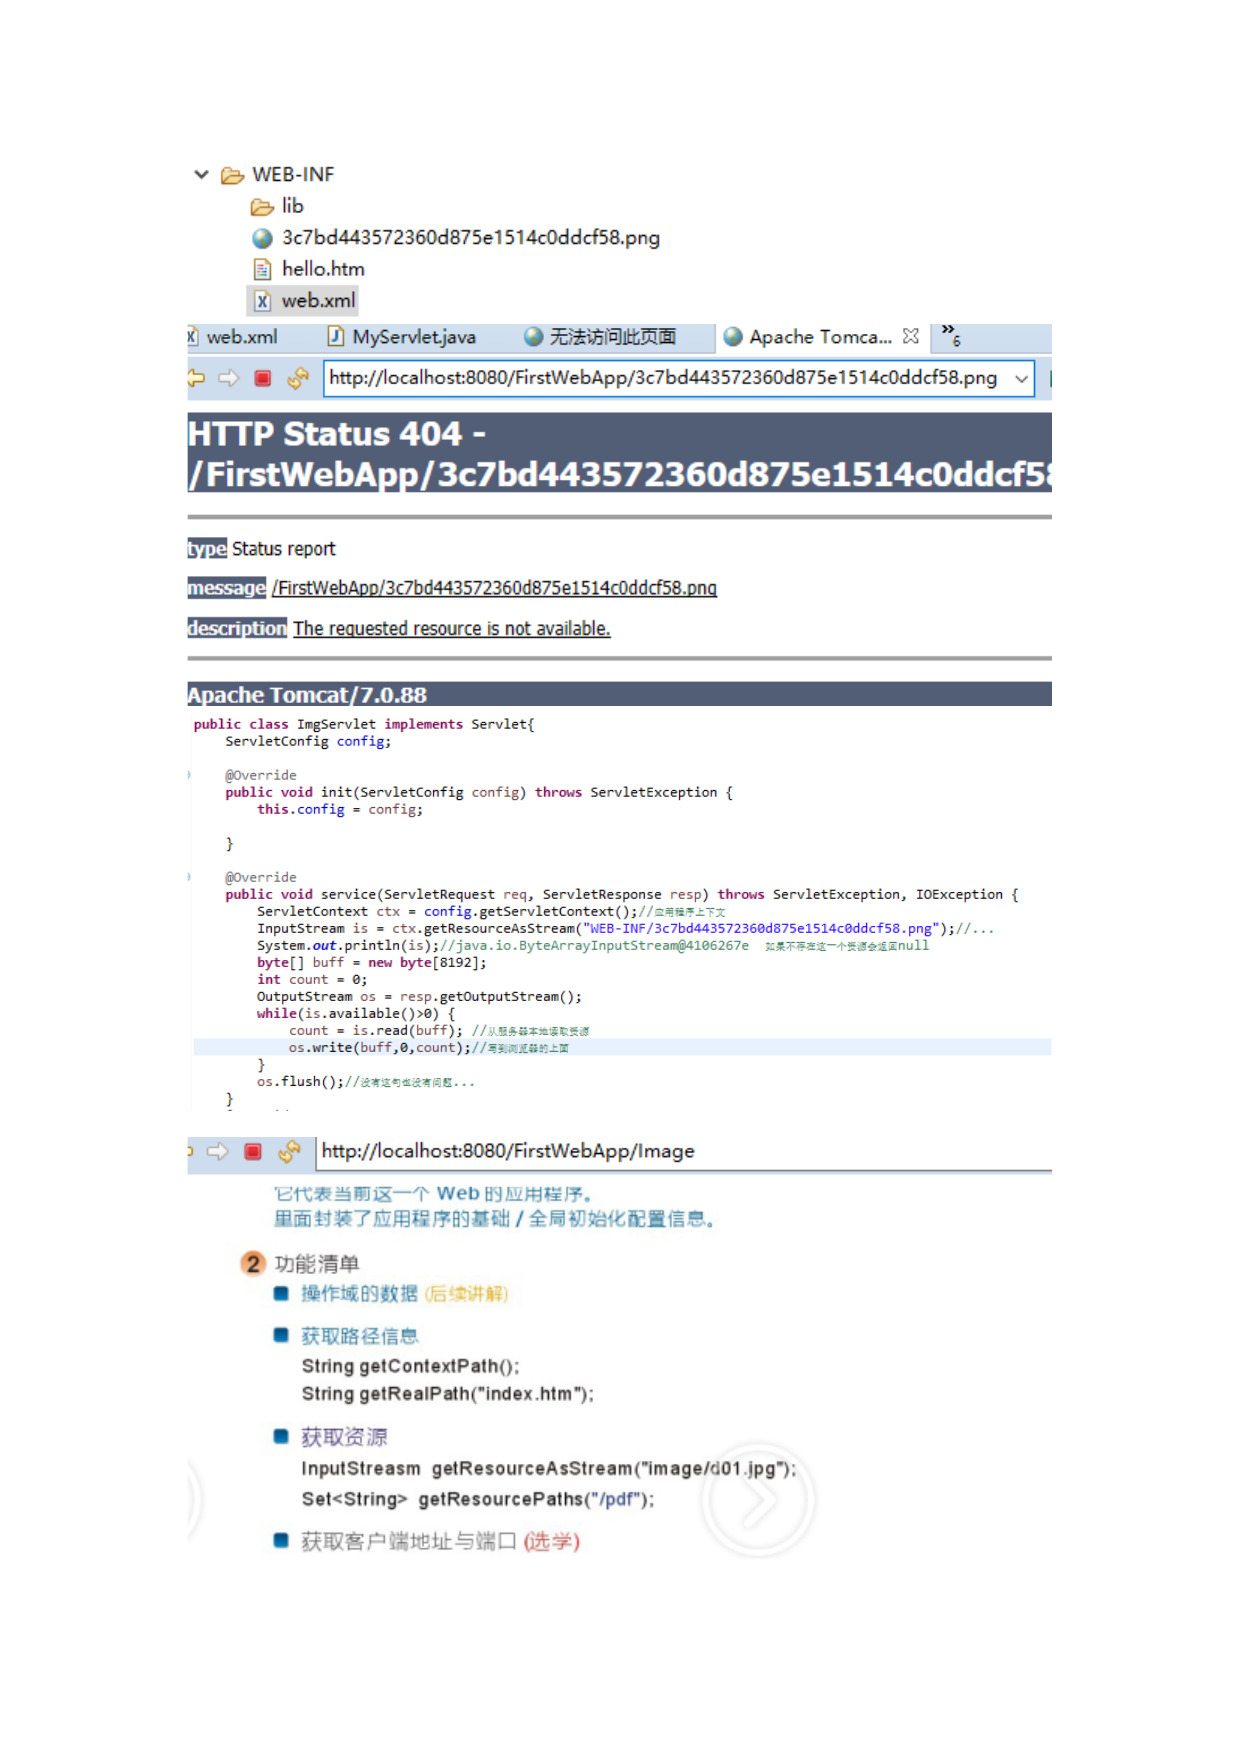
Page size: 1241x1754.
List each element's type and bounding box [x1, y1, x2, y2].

picture [187, 324, 1052, 706]
picture [187, 162, 686, 320]
picture [187, 714, 1052, 1111]
picture [187, 1137, 1053, 1570]
